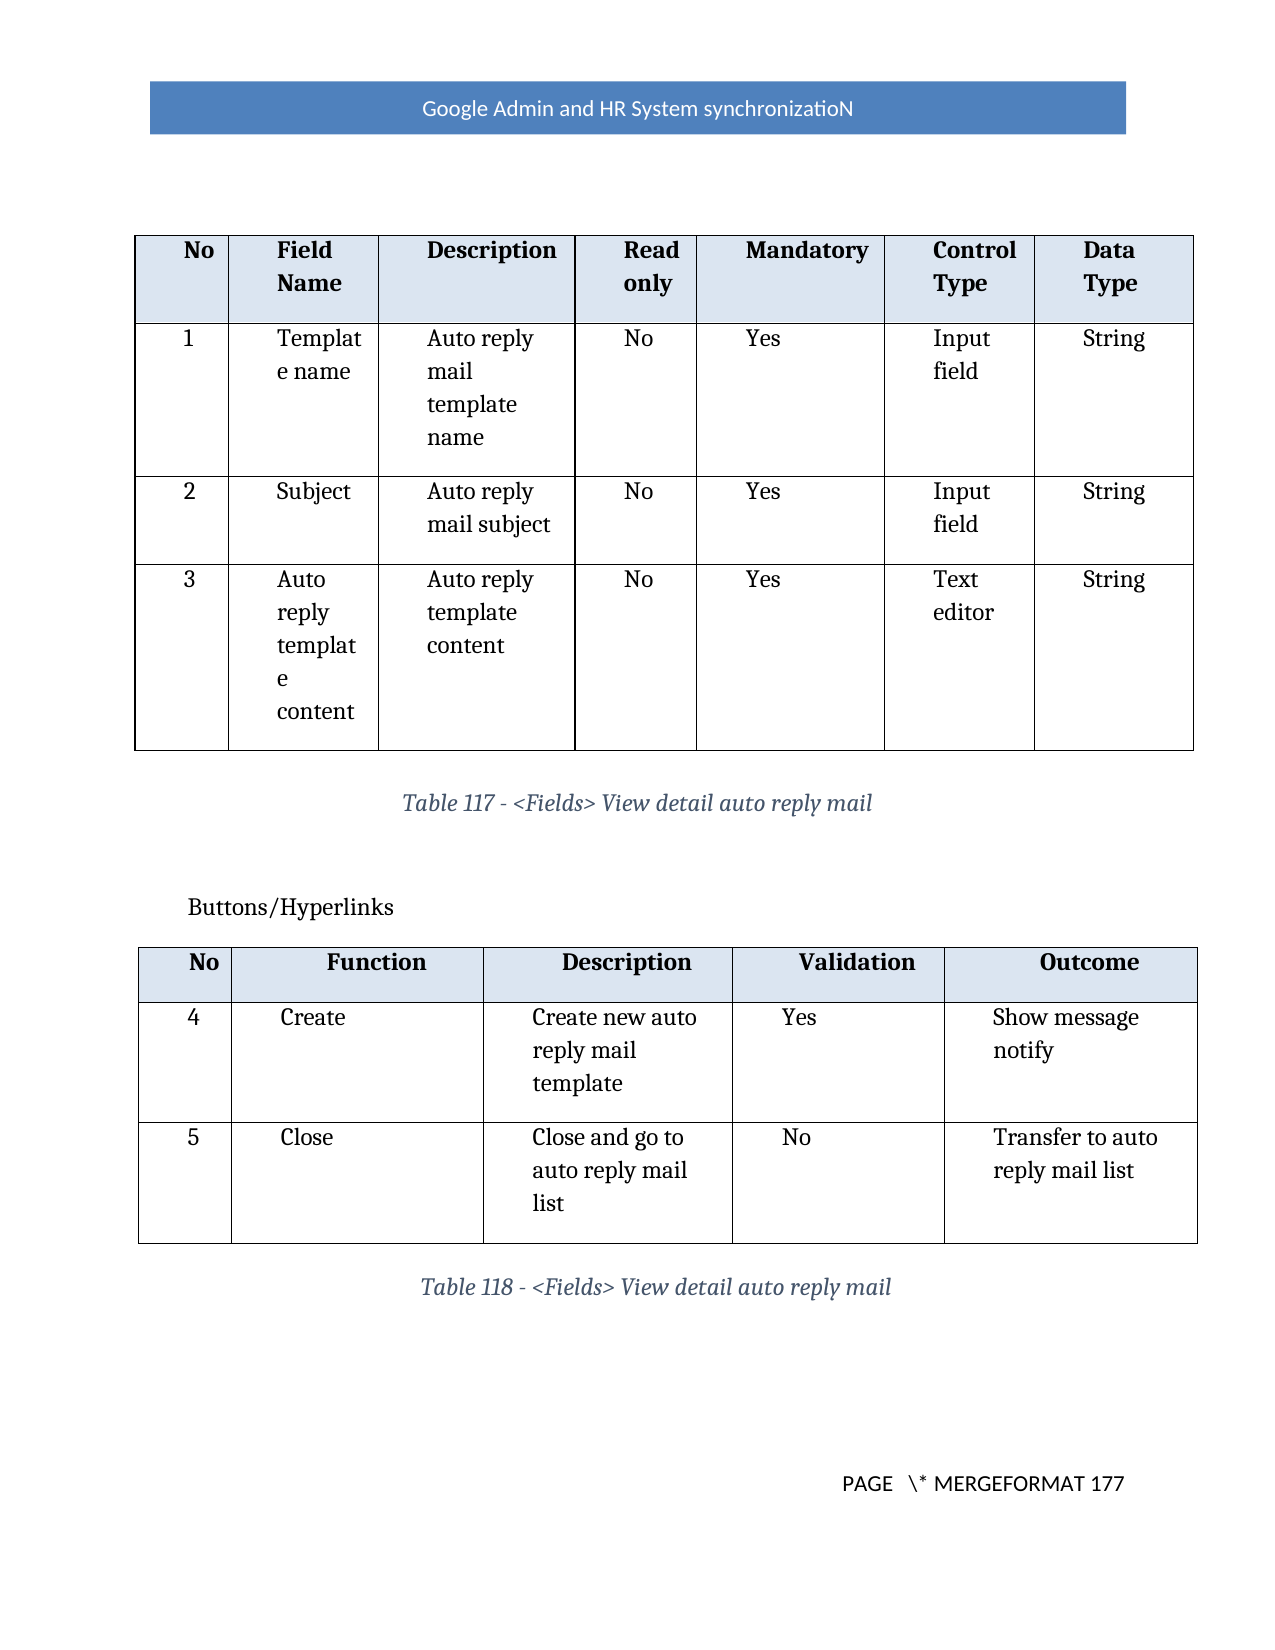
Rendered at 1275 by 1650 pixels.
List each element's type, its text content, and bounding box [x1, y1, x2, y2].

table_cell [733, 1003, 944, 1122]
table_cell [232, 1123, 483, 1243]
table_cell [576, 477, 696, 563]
text Buttons/Hyperlinks [187, 893, 1125, 922]
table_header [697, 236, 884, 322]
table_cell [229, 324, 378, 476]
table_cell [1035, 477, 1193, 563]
text Table 118 - <Fields> View detail auto reply mail [187, 1273, 1125, 1302]
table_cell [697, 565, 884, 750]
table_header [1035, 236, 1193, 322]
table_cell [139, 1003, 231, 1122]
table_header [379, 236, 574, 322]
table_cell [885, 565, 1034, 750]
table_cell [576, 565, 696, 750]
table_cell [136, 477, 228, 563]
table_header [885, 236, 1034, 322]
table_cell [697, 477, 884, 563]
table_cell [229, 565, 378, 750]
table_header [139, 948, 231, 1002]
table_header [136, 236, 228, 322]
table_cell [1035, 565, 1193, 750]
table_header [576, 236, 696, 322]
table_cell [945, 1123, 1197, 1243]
text Table 117 - <Fields> View detail auto reply mail [150, 751, 1125, 817]
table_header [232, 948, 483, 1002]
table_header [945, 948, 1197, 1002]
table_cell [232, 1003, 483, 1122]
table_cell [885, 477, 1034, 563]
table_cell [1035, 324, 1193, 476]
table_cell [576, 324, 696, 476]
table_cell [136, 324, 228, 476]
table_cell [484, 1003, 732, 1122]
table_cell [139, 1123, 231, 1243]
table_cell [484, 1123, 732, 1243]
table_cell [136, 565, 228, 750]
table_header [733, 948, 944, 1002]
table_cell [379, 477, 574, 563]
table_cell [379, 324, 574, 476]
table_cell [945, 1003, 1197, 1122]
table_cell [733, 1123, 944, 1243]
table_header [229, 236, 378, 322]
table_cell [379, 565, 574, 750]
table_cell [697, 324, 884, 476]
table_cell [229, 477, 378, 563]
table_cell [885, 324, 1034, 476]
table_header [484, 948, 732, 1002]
